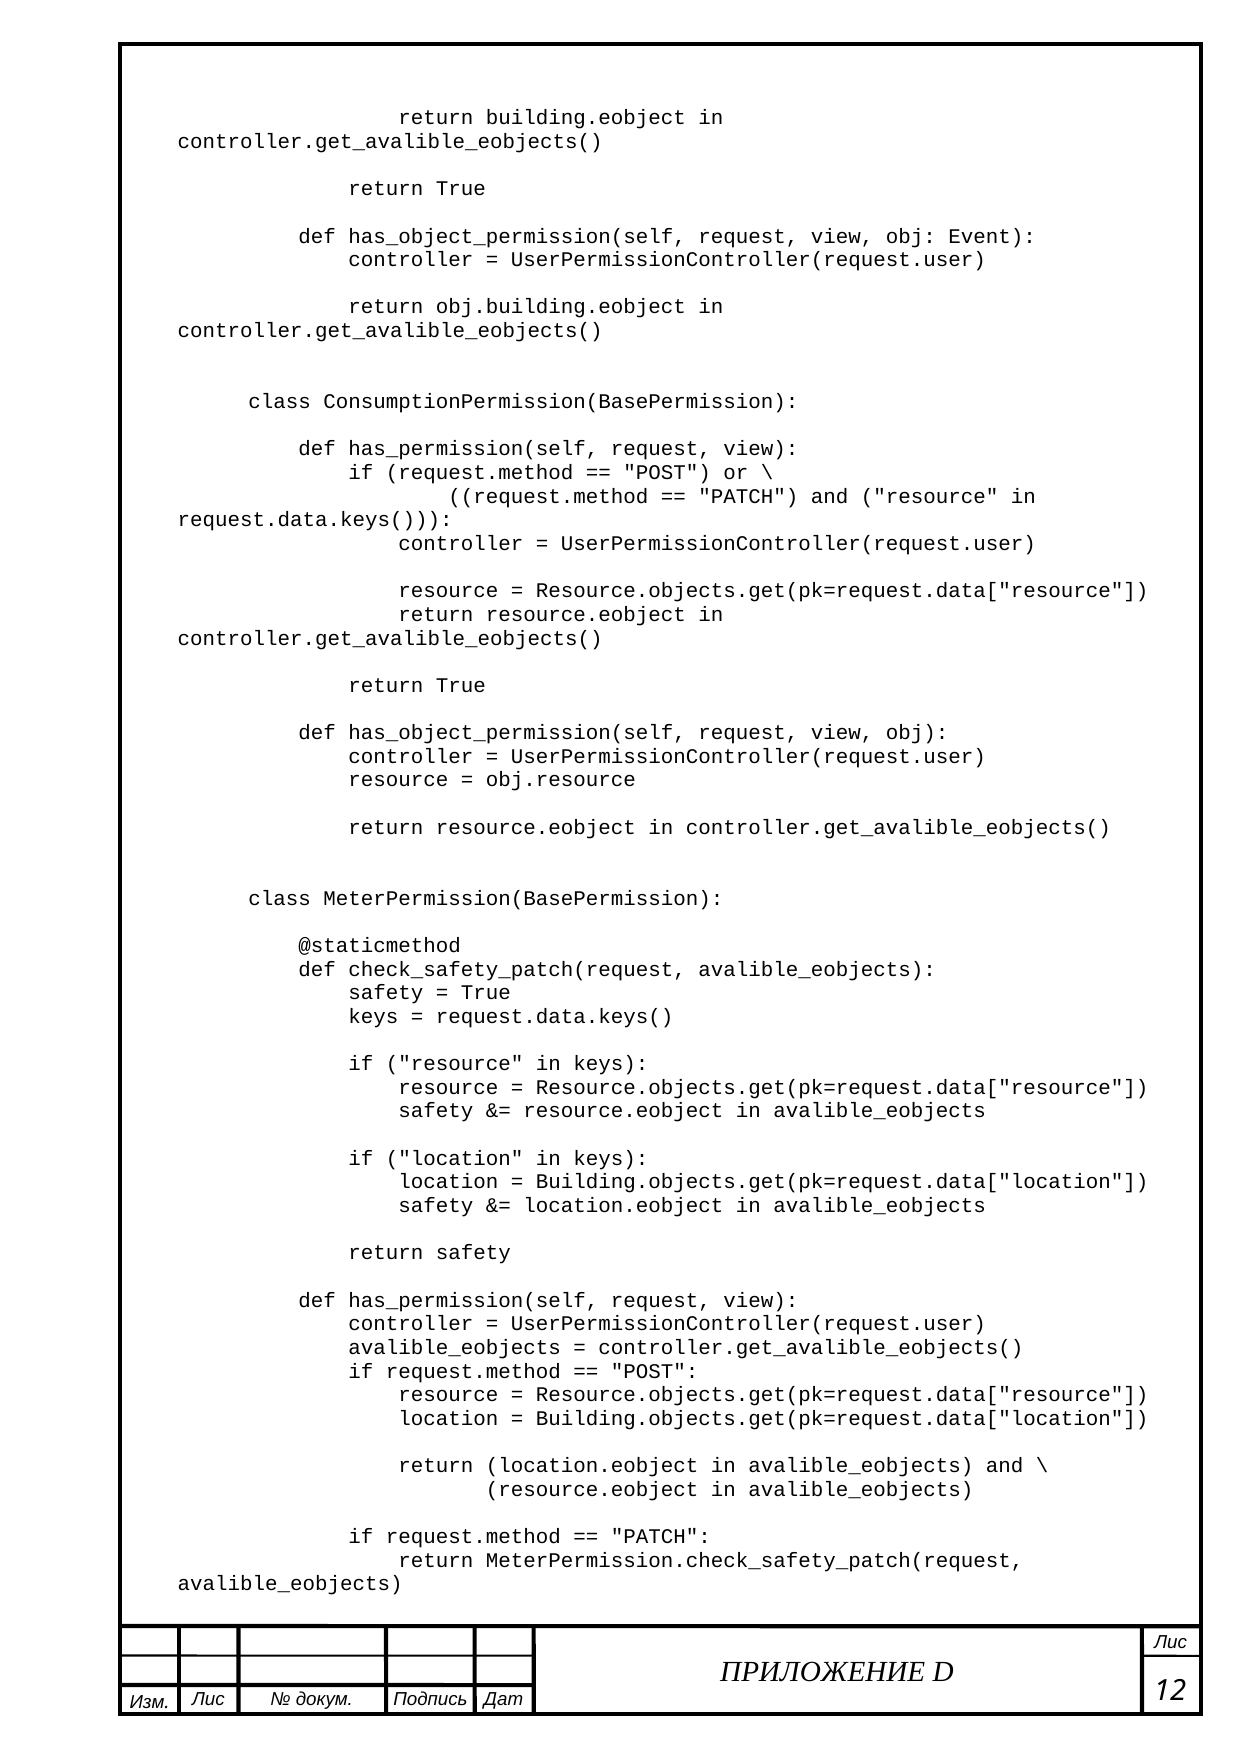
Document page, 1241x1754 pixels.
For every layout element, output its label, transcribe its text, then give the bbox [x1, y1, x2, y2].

text return obj.building.eobject in controller.get_avalible_eobjects() [177, 297, 1152, 344]
text if request.method == "POST": [177, 1361, 1152, 1384]
text def has_permission(self, request, view): [177, 438, 1152, 462]
text def check_safety_patch(request, avalible_eobjects): [177, 959, 1152, 982]
text return safety [177, 1242, 1152, 1266]
text def has_permission(self, request, view): [177, 1290, 1152, 1313]
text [177, 249, 1152, 273]
text return building.eobject in controller.get_avalible_eobjects() [177, 107, 1152, 155]
text resource = Resource.objects.get(pk=request.data["resource"]) [177, 1077, 1152, 1101]
text return True [177, 178, 1152, 202]
text safety &= resource.eobject in avalible_eobjects [177, 1101, 1152, 1124]
text @staticmethod [177, 935, 1152, 959]
text return MeterPermission.check_safety_patch(request, avalible_eobjects) [177, 1550, 1152, 1597]
text resource = obj.resource [177, 769, 1152, 793]
text if request.method == "PATCH": [177, 1526, 1152, 1550]
text resource = Resource.objects.get(pk=request.data["resource"]) [177, 1384, 1152, 1408]
text return (location.eobject in avalible_eobjects) and \ [177, 1455, 1152, 1479]
text if ("resource" in keys): [177, 1053, 1152, 1077]
text (resource.eobject in avalible_eobjects) [177, 1479, 1152, 1502]
text location = Building.objects.get(pk=request.data["location"]) [177, 1408, 1152, 1432]
text if (request.method == "POST") or \ [177, 462, 1152, 486]
text controller = UserPermissionController(request.user) [177, 533, 1152, 557]
text class ConsumptionPermission(BasePermission): [177, 391, 1152, 415]
text safety = True [177, 982, 1152, 1006]
text location = Building.objects.get(pk=request.data["location"]) [177, 1171, 1152, 1195]
text ((request.method == "PATCH") and ("resource" in request.data.keys())): [177, 486, 1152, 533]
text return True [177, 675, 1152, 698]
text controller = UserPermissionController(request.user) [177, 1313, 1152, 1337]
text return resource.eobject in controller.get_avalible_eobjects() [177, 817, 1152, 840]
text safety &= location.eobject in avalible_eobjects [177, 1195, 1152, 1219]
text avalible_eobjects = controller.get_avalible_eobjects() [177, 1337, 1152, 1361]
text resource = Resource.objects.get(pk=request.data["resource"]) [177, 580, 1152, 604]
text controller = UserPermissionController(request.user) [177, 746, 1152, 769]
text class MeterPermission(BasePermission): [177, 888, 1152, 911]
text return resource.eobject in controller.get_avalible_eobjects() [177, 604, 1152, 651]
text if ("location" in keys): [177, 1148, 1152, 1171]
text def has_object_permission(self, request, view, obj: Event): [177, 226, 1152, 249]
text keys = request.data.keys() [177, 1006, 1152, 1029]
text def has_object_permission(self, request, view, obj): [177, 722, 1152, 746]
